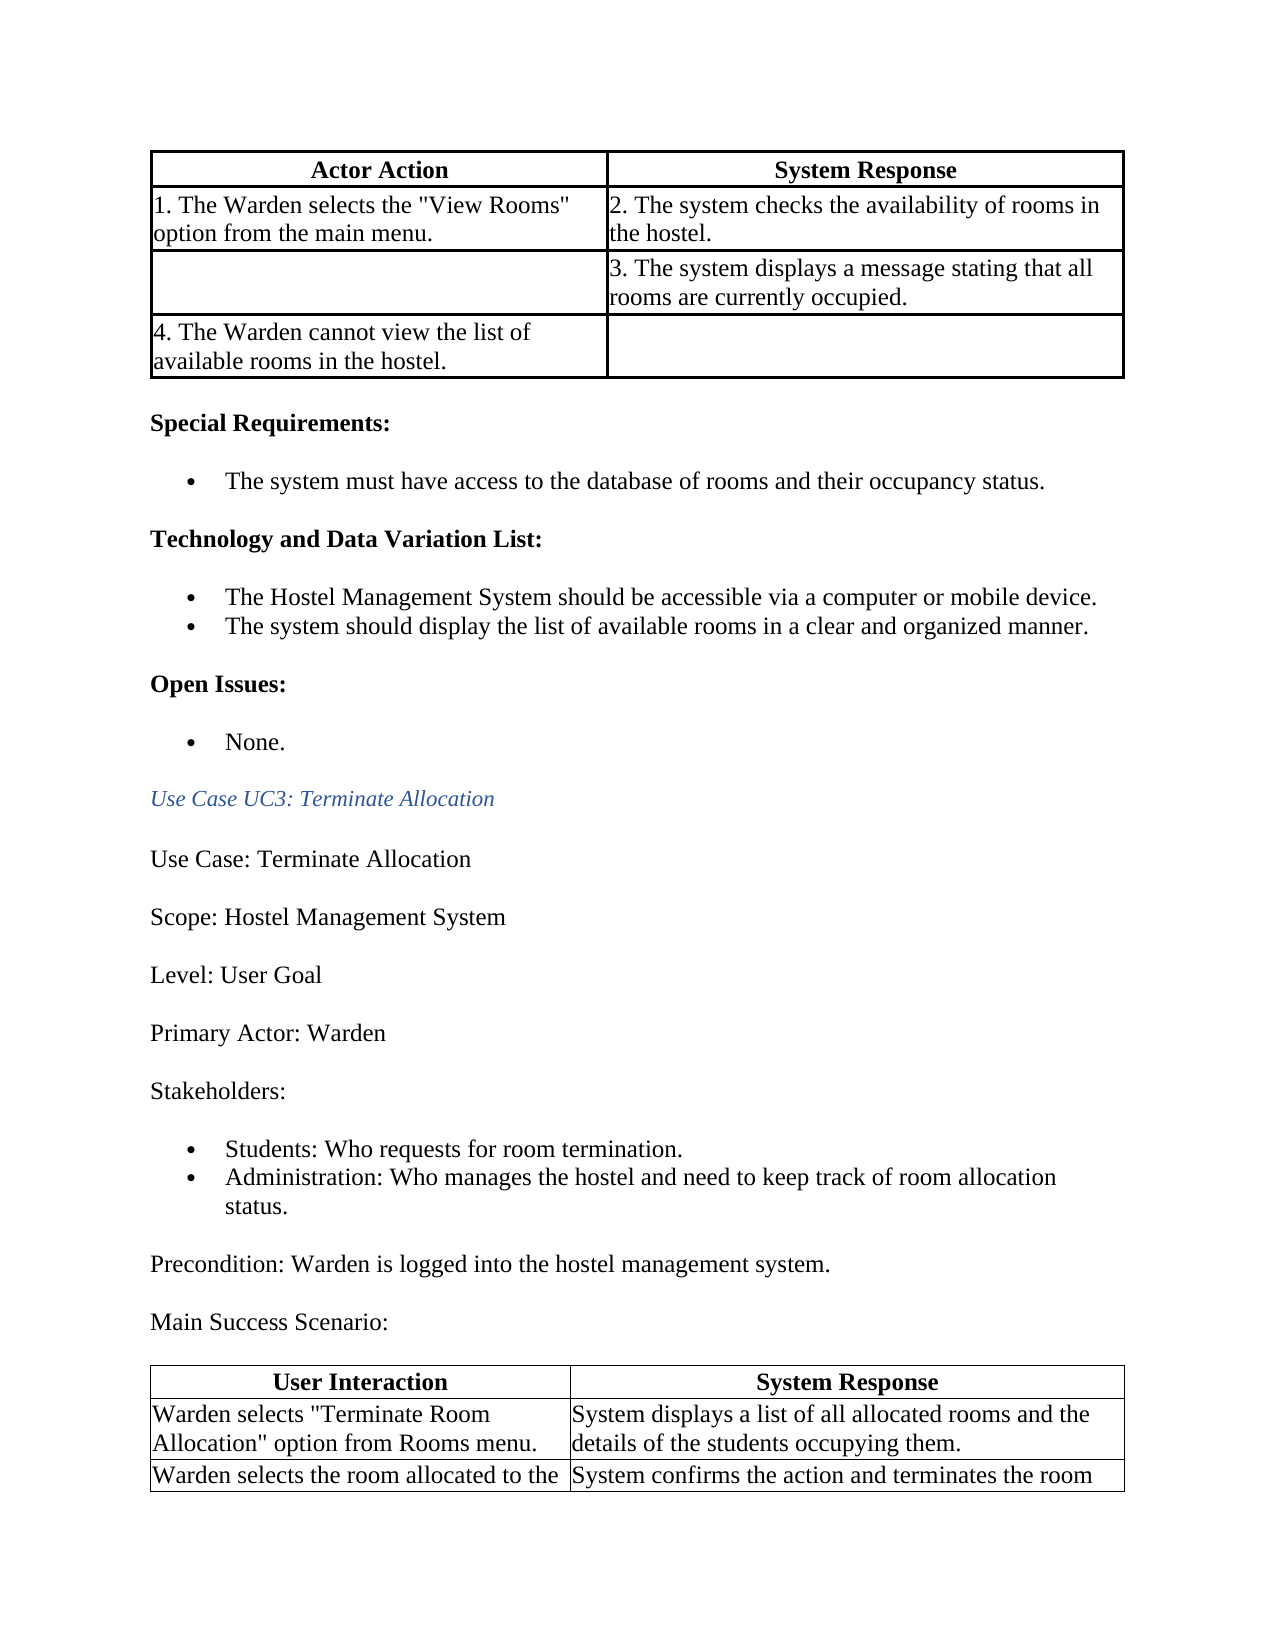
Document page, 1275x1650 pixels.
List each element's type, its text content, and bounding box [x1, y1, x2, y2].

text Level: User Goal [150, 960, 1125, 989]
text Primary Actor: Warden [150, 1018, 1125, 1047]
subtitle Use Case UC3: Terminate Allocation [150, 785, 1125, 811]
table_header System Response [609, 153, 1122, 185]
table_cell [153, 252, 606, 312]
text Scope: Hostel Management System [150, 902, 1125, 931]
table_cell 2. The system checks the availability of rooms in the hostel. [609, 188, 1122, 249]
list None. [187, 727, 1125, 756]
table_cell 3. The system displays a message stating that all rooms are currently occupied. [609, 252, 1122, 312]
table_cell System displays a list of all allocated rooms and the details of the students occupying them. [571, 1399, 1124, 1458]
list Students: Who requests for room termination. [187, 1134, 1125, 1162]
text Main Success Scenario: [150, 1307, 1125, 1336]
list The system must have access to the database of rooms and their occupancy status. [187, 466, 1125, 495]
text Special Requirements: [150, 408, 1125, 437]
text Stakeholders: [150, 1076, 1125, 1104]
table_header Actor Action [153, 153, 606, 185]
table_cell Warden selects "Terminate Room Allocation" option from Rooms menu. [151, 1399, 570, 1458]
list The Hostel Management System should be accessible via a computer or mobile device. [187, 582, 1125, 611]
text Open Issues: [150, 669, 1125, 698]
table_header User Interaction [151, 1366, 570, 1397]
text Use Case: Terminate Allocation [150, 844, 1125, 873]
table_cell 4. The Warden cannot view the list of available rooms in the hostel. [153, 316, 606, 376]
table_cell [151, 1460, 570, 1491]
text Precondition: Warden is logged into the hostel management system. [150, 1249, 1125, 1278]
table_cell [609, 316, 1122, 376]
table_cell 1. The Warden selects the "View Rooms" option from the main menu. [153, 188, 606, 249]
text Technology and Data Variation List: [150, 524, 1125, 553]
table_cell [571, 1460, 1124, 1491]
list Administration: Who manages the hostel and need to keep track of room allocation status. [187, 1162, 1125, 1220]
table_header System Response [571, 1366, 1124, 1397]
list The system should display the list of available rooms in a clear and organized manner. [187, 611, 1125, 640]
